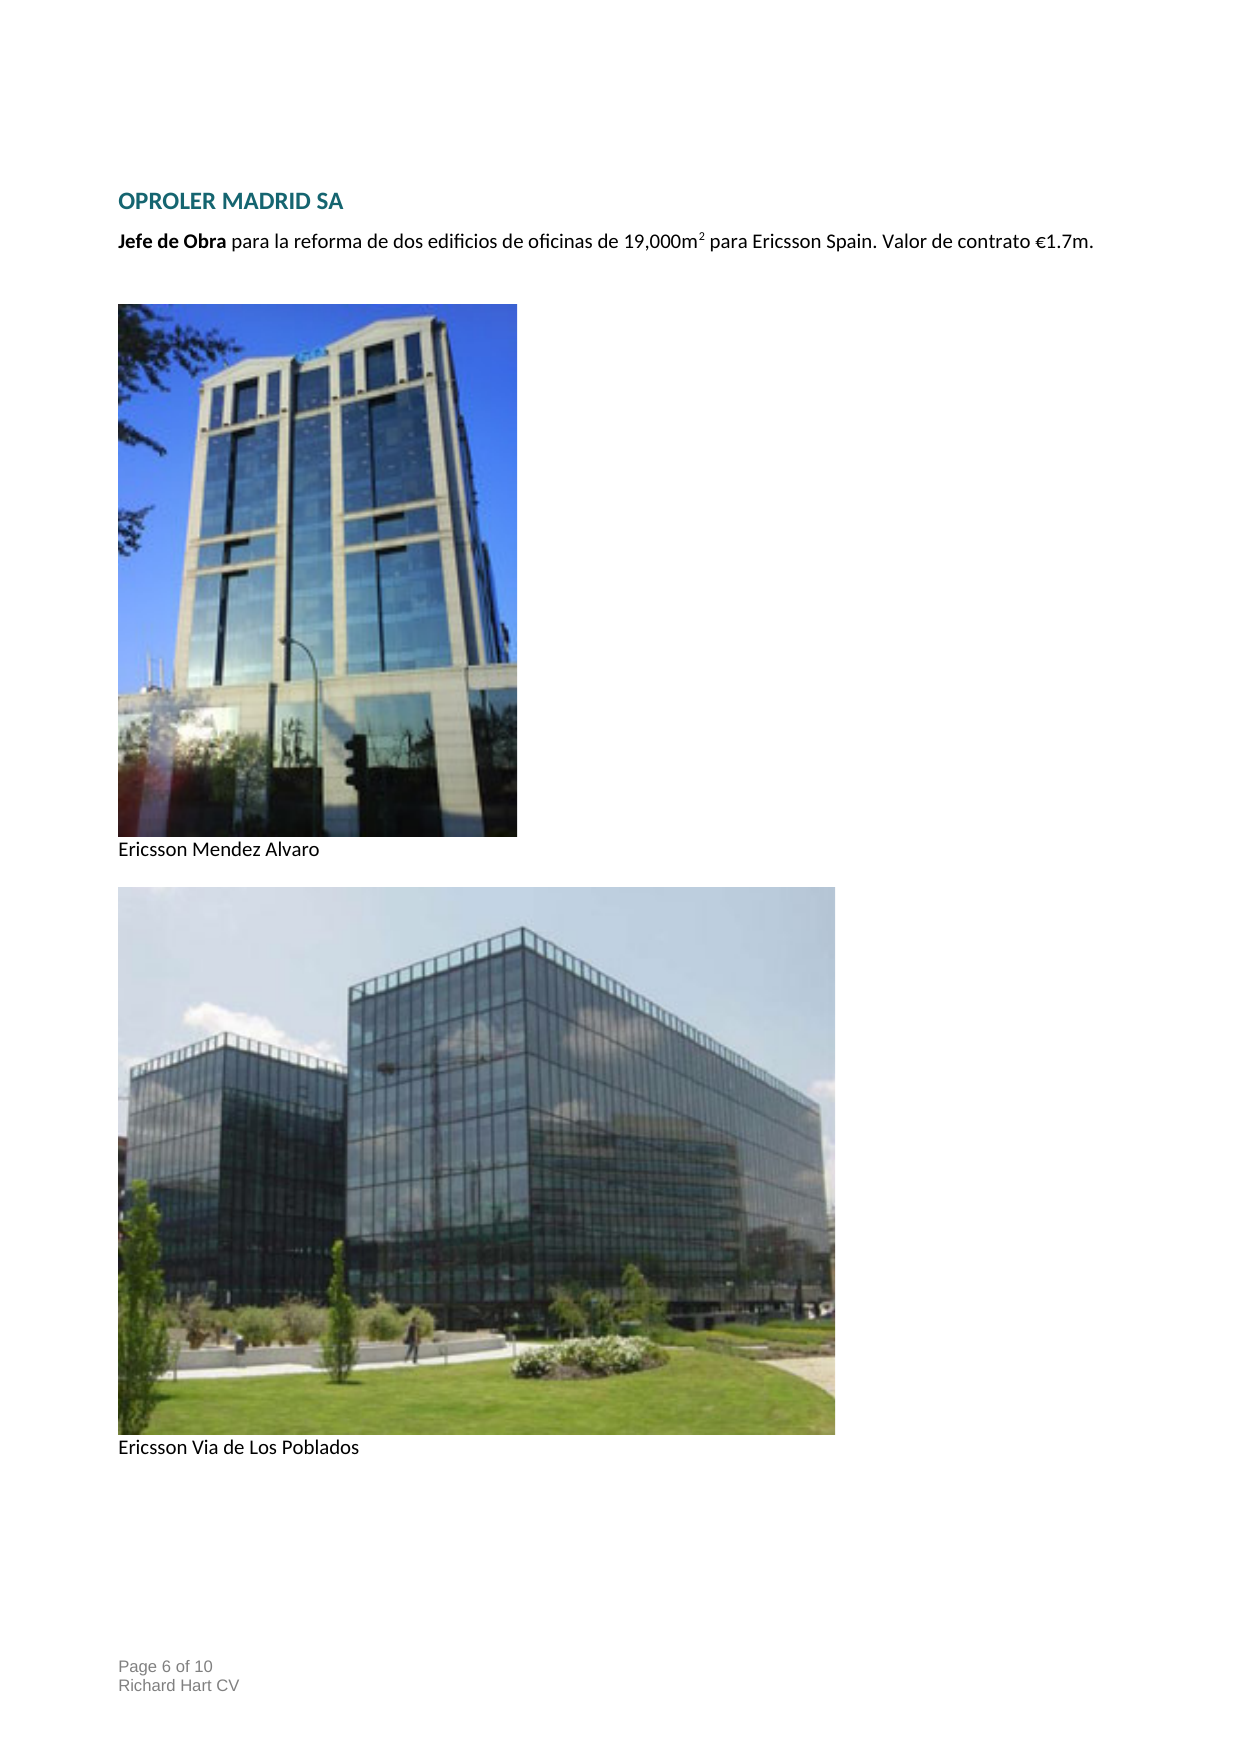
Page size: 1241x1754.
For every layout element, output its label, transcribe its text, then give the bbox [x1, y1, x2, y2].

text Ericsson Mendez Alvaro [118, 836, 1152, 862]
text Ericsson Via de Los Poblados [118, 1434, 1152, 1459]
text Jefe de Obra para la reforma de dos edificios de oficinas de 19,000m2 para Ericsson Spain. Valor de contrato €1.7m. [118, 228, 1152, 254]
picture [118, 304, 518, 837]
picture [118, 887, 836, 1435]
subtitle OPROLER MADRID SA [118, 185, 1152, 216]
